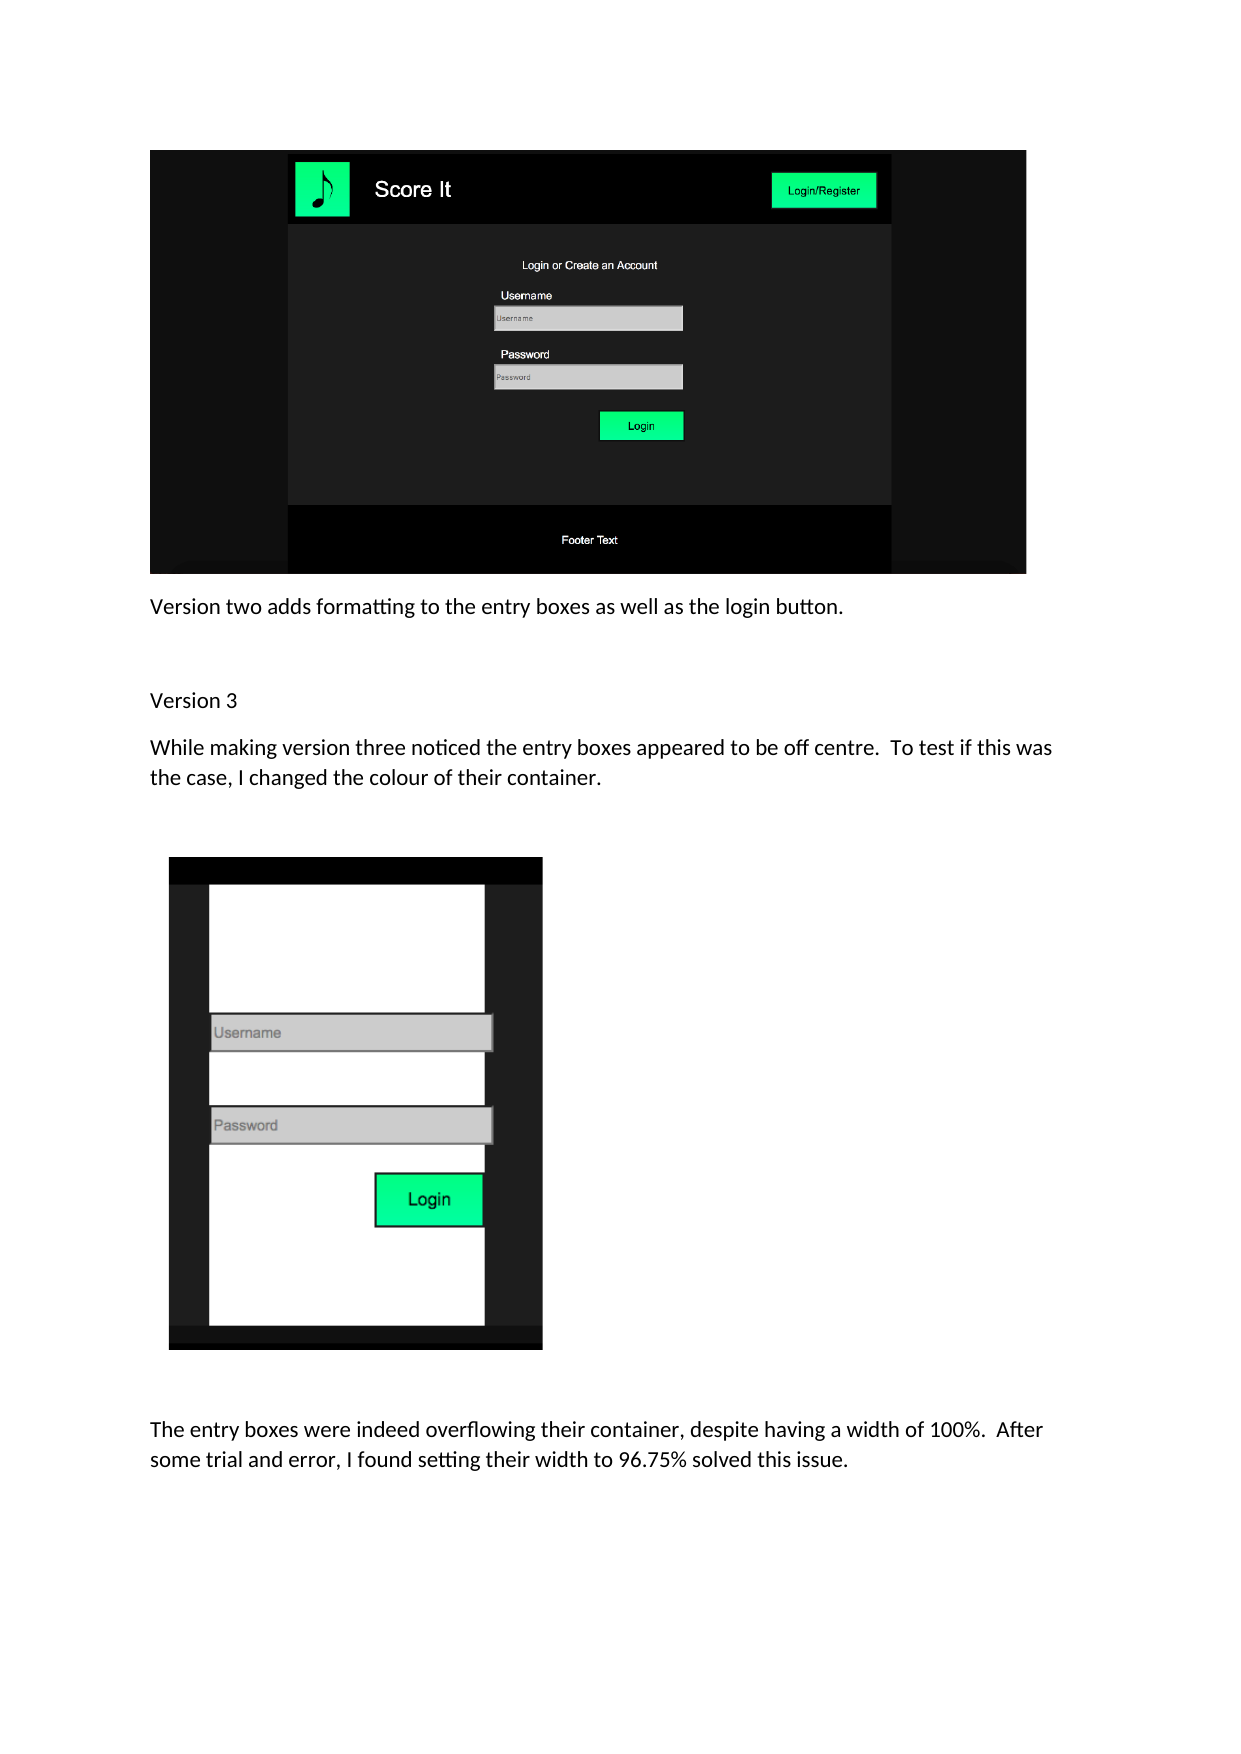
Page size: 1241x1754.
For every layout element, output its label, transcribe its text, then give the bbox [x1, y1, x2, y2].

text Version two adds formatting to the entry boxes as well as the login button. [150, 592, 1090, 621]
text While making version three noticed the entry boxes appeared to be off centre. To test if this was the case, I changed the colour of their container. [150, 733, 1090, 791]
text The entry boxes were indeed overflowing their container, despite having a width of 100%. After some trial and error, I found setting their width to 96.75% solved this issue. [150, 1415, 1090, 1473]
text Version 3 [150, 686, 1090, 714]
picture [150, 150, 1027, 574]
